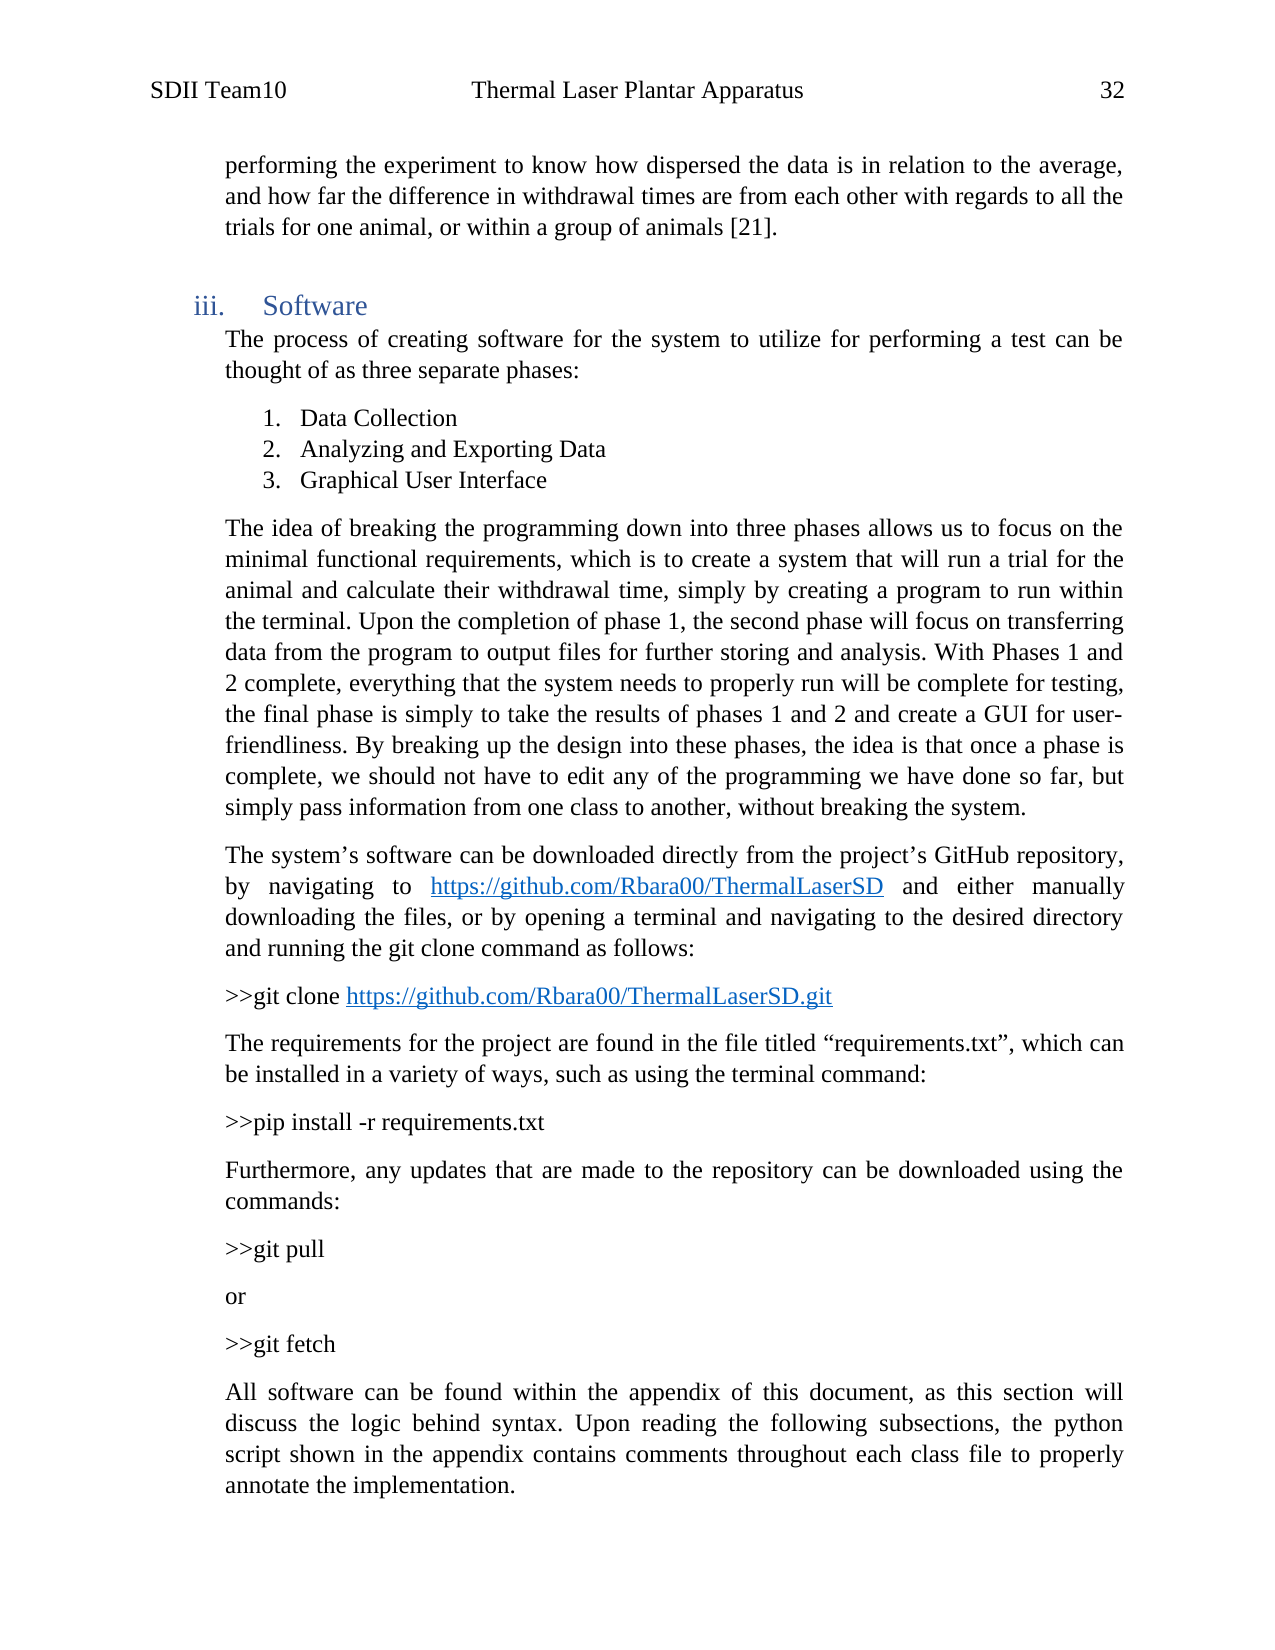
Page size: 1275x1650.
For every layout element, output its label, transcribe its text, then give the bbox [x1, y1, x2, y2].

text The idea of breaking the programming down into three phases allows us to focus on the minimal functional requirements, which is to create a system that will run a trial for the animal and calculate their withdrawal time, simply by creating a program to run within the terminal. Upon the completion of phase 1, the second phase will focus on transferring data from the program to output files for further storing and analysis. With Phases 1 and 2 complete, everything that the system needs to properly run will be complete for testing, the final phase is simply to take the results of phases 1 and 2 and create a GUI for user-friendliness. By breaking up the design into these phases, the idea is that once a phase is complete, we should not have to edit any of the programming we have done so far, but simply pass information from one class to another, without breaking the system. [225, 513, 1125, 821]
text The process of creating software for the system to utilize for performing a test can be thought of as three separate phases: [225, 324, 1125, 384]
text >>pip install -r requirements.txt [225, 1107, 1125, 1136]
text >>git pull [225, 1234, 1125, 1262]
list Data Collection [262, 403, 1125, 432]
text Furthermore, any updates that are made to the repository can be downloaded using the commands: [225, 1155, 1125, 1215]
text >>git fetch [225, 1329, 1125, 1358]
list Analyzing and Exporting Data [262, 434, 1125, 463]
text or [225, 1281, 1125, 1310]
subtitle Software [225, 288, 1125, 322]
list Graphical User Interface [262, 465, 1125, 494]
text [225, 210, 1125, 241]
text The requirements for the project are found in the file titled “requirements.txt”, which can be installed in a variety of ways, such as using the terminal command: [225, 1028, 1125, 1088]
text The system’s software can be downloaded directly from the project’s GitHub repository, by navigating to https://github.com/Rbara00/ThermalLaserSD and either manually downloading the files, or by opening a terminal and navigating to the desired directory and running the git clone command as follows: [225, 840, 1125, 962]
text >>git clone https://github.com/Rbara00/ThermalLaserSD.git [225, 981, 1125, 1009]
text All software can be found within the appendix of this document, as this section will discuss the logic behind syntax. Upon reading the following subsections, the python script shown in the appendix contains comments throughout each class file to properly annotate the implementation. [225, 1377, 1125, 1499]
